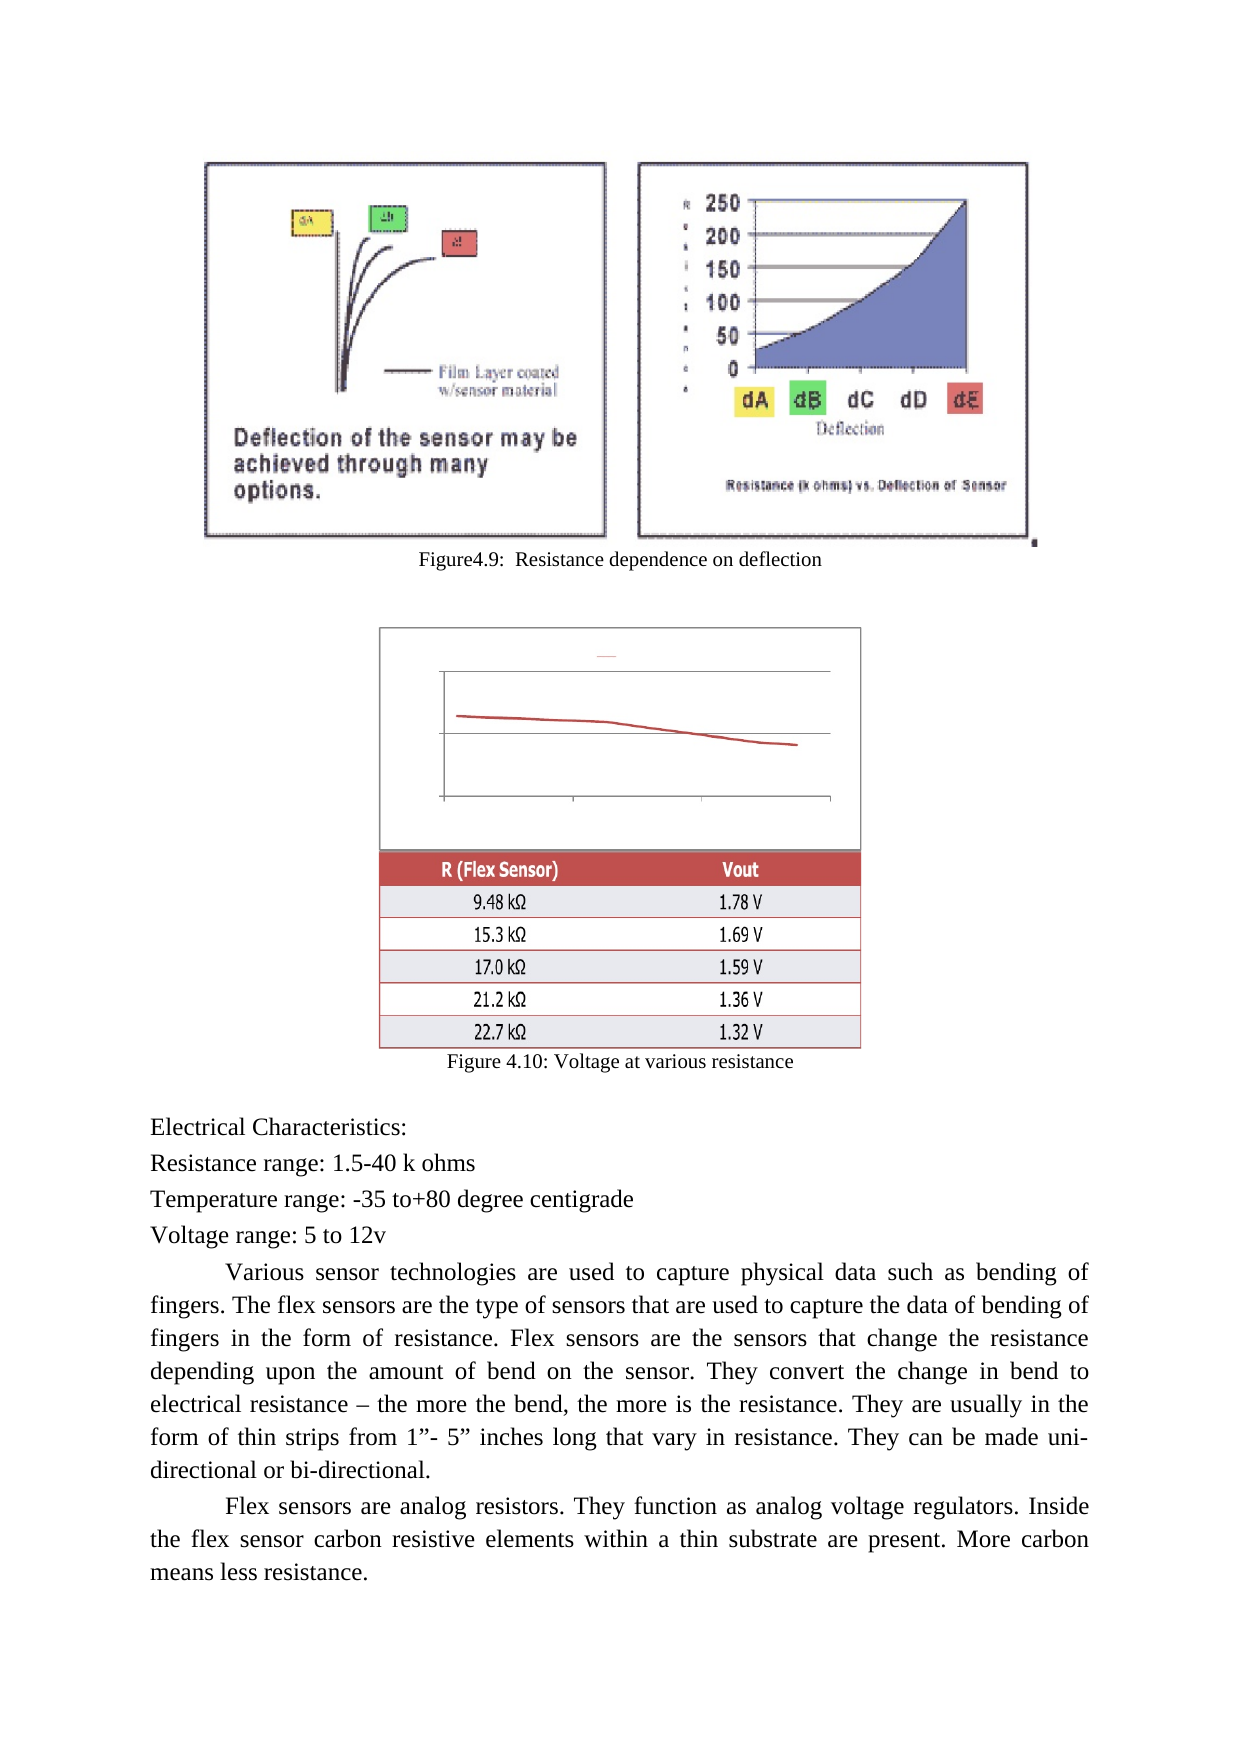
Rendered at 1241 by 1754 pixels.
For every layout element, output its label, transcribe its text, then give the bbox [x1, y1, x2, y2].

text Flex sensors are analog resistors. They function as analog voltage regulators. Inside the flex sensor carbon resistive elements within a thin substrate are present. More carbon means less resistance. [150, 1491, 1090, 1586]
text Resistance range: 1.5-40 k ohms [150, 1148, 1090, 1177]
text Various sensor technologies are used to capture physical data such as bending of fingers. The flex sensors are the type of sensors that are used to capture the data of bending of fingers in the form of resistance. Flex sensors are the sensors that change the resistance depending upon the amount of bend on the sensor. They convert the change in bend to electrical resistance – the more the bend, the more is the resistance. They are usually in the form of thin strips from 1”- 5” inches long that vary in resistance. They can be made uni-directional or bi-directional. [150, 1257, 1090, 1484]
picture [202, 150, 1038, 547]
text Temperature range: -35 to+80 degree centigrade [150, 1184, 1090, 1213]
picture [378, 627, 862, 1049]
text Figure 4.10: Voltage at various resistance [150, 1049, 1090, 1073]
text Electrical Characteristics: [150, 1112, 1090, 1141]
text Voltage range: 5 to 12v [150, 1221, 1090, 1249]
text Figure4.9: Resistance dependence on deflection [150, 547, 1090, 571]
